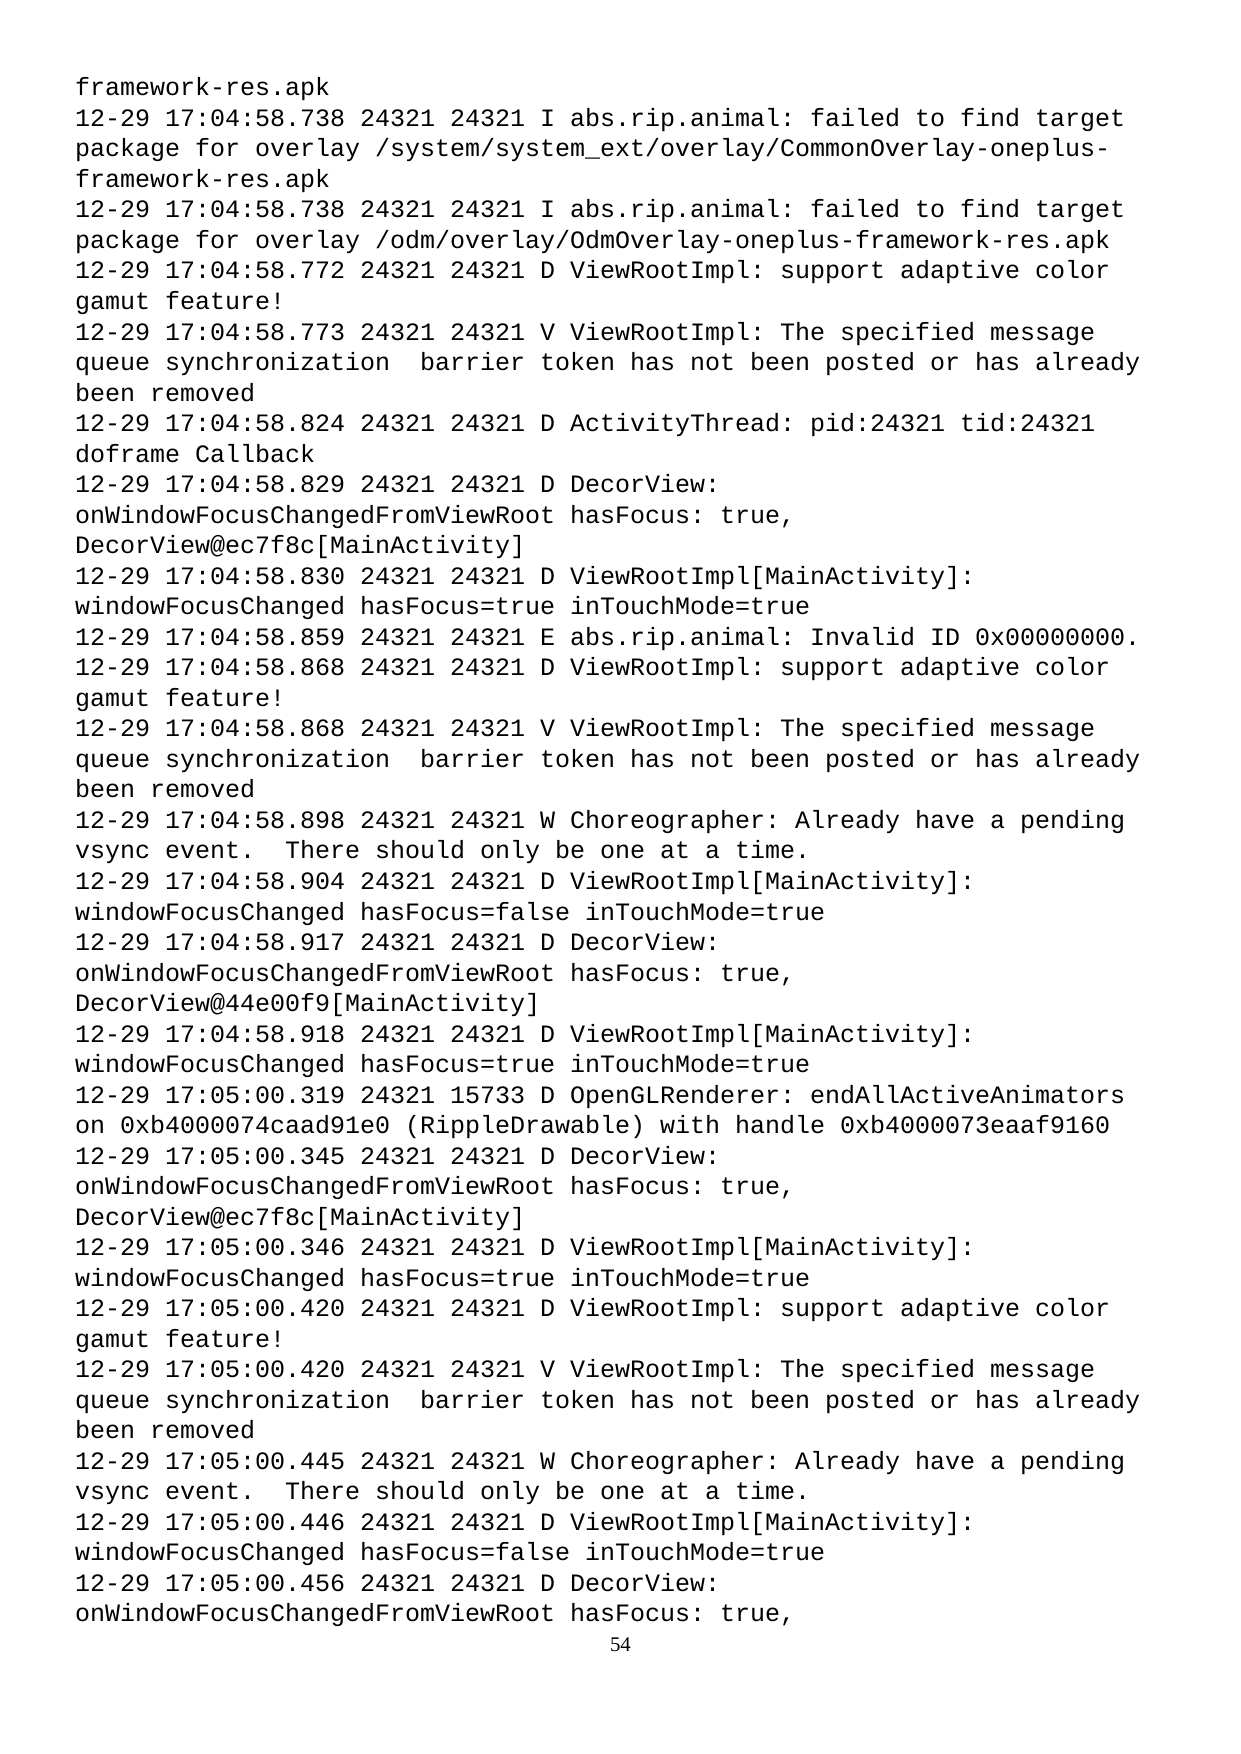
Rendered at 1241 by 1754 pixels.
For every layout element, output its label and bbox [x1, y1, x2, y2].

text [75, 75, 1165, 1629]
